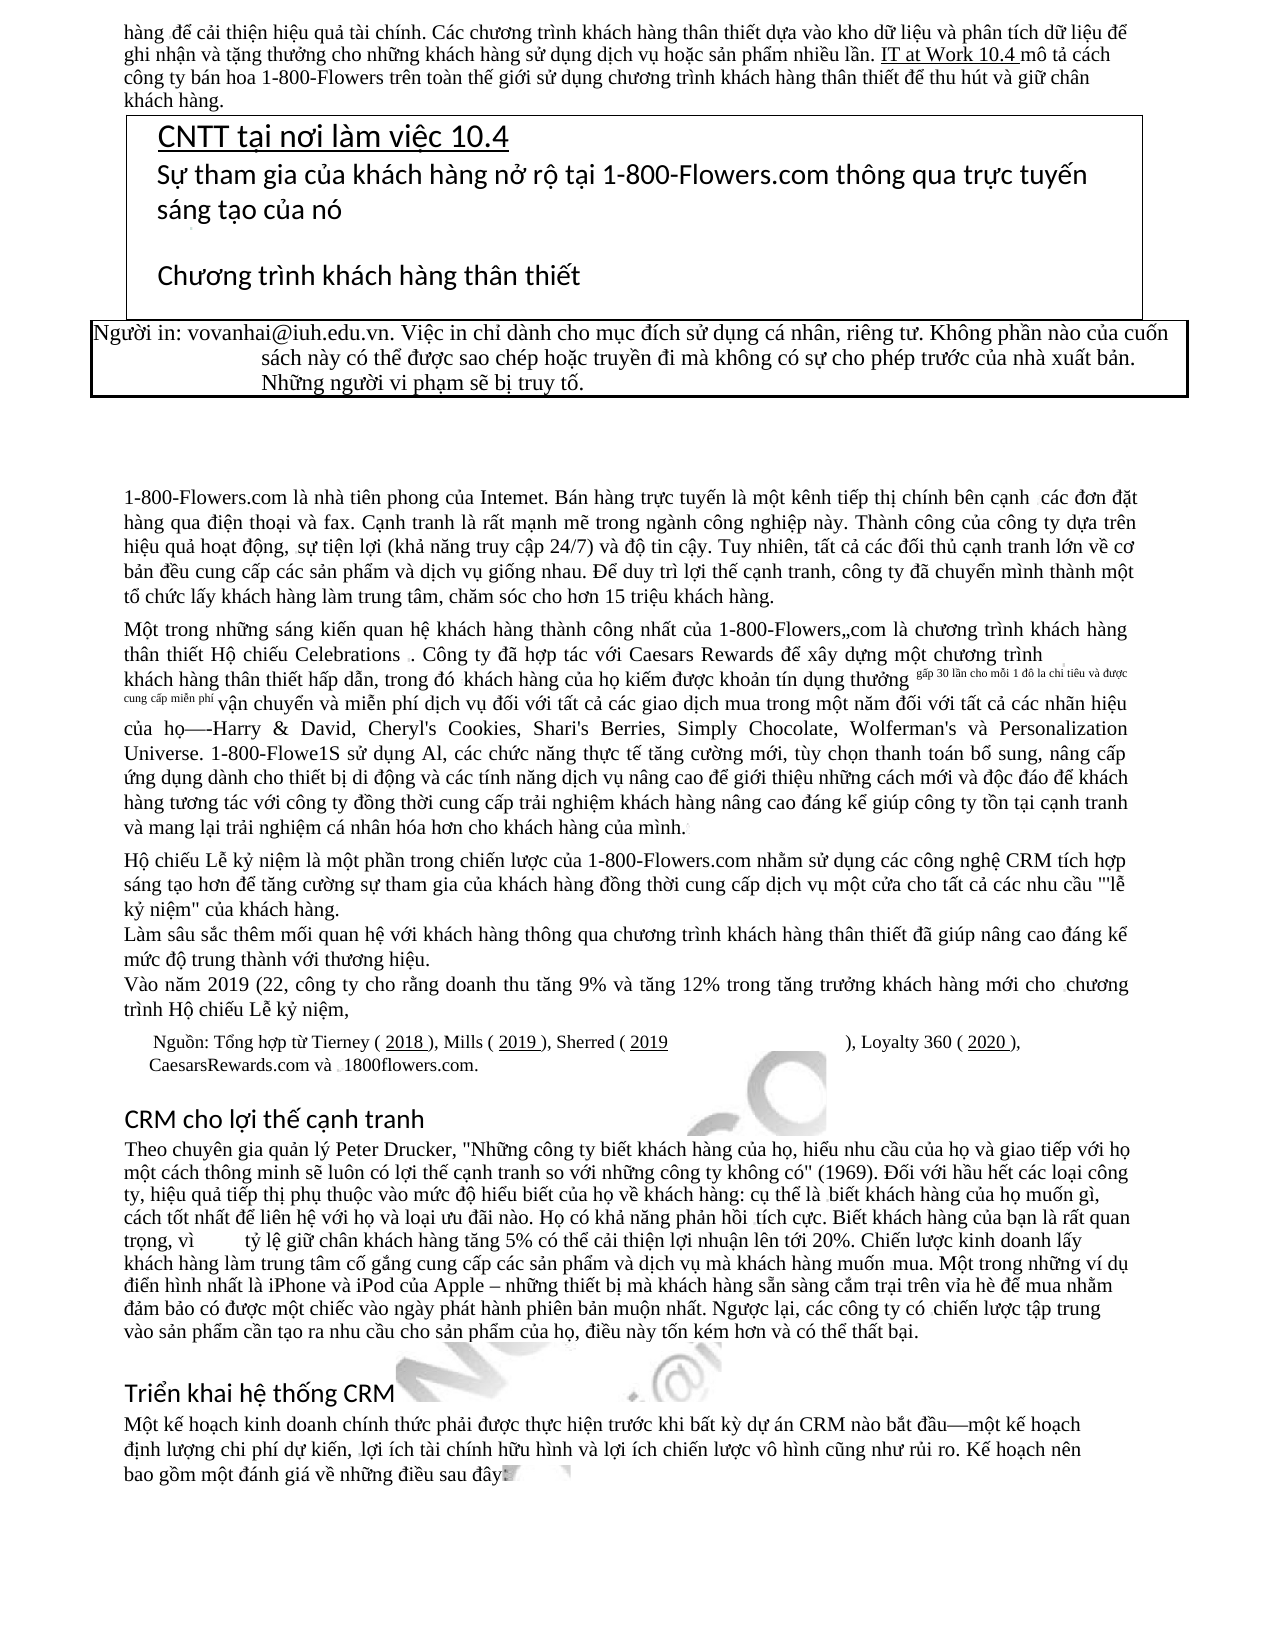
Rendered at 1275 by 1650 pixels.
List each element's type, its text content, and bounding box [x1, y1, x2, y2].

subtitle CRM cho lợi thế cạnh tranh [124, 1102, 687, 1135]
text Làm sâu sắc thêm mối quan hệ với khách hàng thông qua chương trình khách hàng thân thiết đã giúp nâng cao đáng kể mức độ trung thành với thương hiệu. [123, 922, 1128, 971]
picture [1037, 495, 1041, 505]
picture [395, 1342, 722, 1402]
text Vào năm 2019 (22, công ty cho rằng doanh thu tăng 9% và tăng 12% trong tăng trưởng khách hàng mới cho chương trình Hộ chiếu Lễ kỷ niệm, [123, 972, 1128, 1021]
text Một kế hoạch kinh doanh chính thức phải được thực hiện trước khi bất kỳ dự án CRM nào bắt đầu—một kế hoạch định lượng chi phí dự kiến, lợi ích tài chính hữu hình và lợi ích chiến lược vô hình cũng như rủi ro. Kế hoạch nên bao gồm một đánh giá về những điều sau đây [123, 1412, 1083, 1486]
picture [502, 1465, 571, 1481]
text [123, 21, 1131, 112]
text Nguồn: Tổng hợp từ Tierney ( 2018 ), Mills ( 2019 ), Sherred ( 2019 ), Loyalty 360 ( 2020 ), CaesarsRewards.com và 1800flowers.com. [149, 1031, 1184, 1076]
picture [686, 823, 690, 834]
text Một trong những sáng kiến quan hệ khách hàng thành công nhất của 1-800-Flowers„com là chương trình khách hàng thân thiết Hộ chiếu Celebrations . Công ty đã hợp tác với Caesars Rewards để xây dựng một chương trình khách hàng thân thiết hấp dẫn, trong đó khách hàng của họ kiếm được khoản tín dụng thưởng gấp 30 lần cho mỗi 1 đô la chi tiêu và được cung cấp miễn phí vận chuyển và miễn phí dịch vụ đối với tất cả các giao dịch mua trong một năm đối với tất cả các nhãn hiệu của họ—-Harry & David, Cheryl's Cookies, Shari's Berries, Simply Chocolate, Wolferman's và Personalization Universe. 1-800-Flowe1S sử dụng Al, các chức năng thực tế tăng cường mới, tùy chọn thanh toán bổ sung, nâng cấp ứng dụng dành cho thiết bị di động và các tính năng dịch vụ nâng cao để giới thiệu những cách mới và độc đáo để khách hàng tương tác với công ty đồng thời cung cấp trải nghiệm khách hàng nâng cao đáng kể giúp công ty tồn tại cạnh tranh và mang lại trải nghiệm cá nhân hóa hơn cho khách hàng của mình. [123, 617, 1128, 839]
picture [687, 1051, 827, 1136]
text Theo chuyên gia quản lý Peter Drucker, "Những công ty biết khách hàng của họ, hiểu nhu cầu của họ và giao tiếp với họ một cách thông minh sẽ luôn có lợi thế cạnh tranh so với những công ty không có" (1969). Đối với hầu hết các loại công ty, hiệu quả tiếp thị phụ thuộc vào mức độ hiểu biết của họ về khách hàng: cụ thể là biết khách hàng của họ muốn gì, cách tốt nhất để liên hệ với họ và loại ưu đãi nào. Họ có khả năng phản hồi tích cực. Biết khách hàng của bạn là rất quan trọng, vì tỷ lệ giữ chân khách hàng tăng 5% có thể cải thiện lợi nhuận lên tới 20%. Chiến lược kinh doanh lấy khách hàng làm trung tâm cố gắng cung cấp các sản phẩm và dịch vụ mà khách hàng muốn mua. Một trong những ví dụ điển hình nhất là iPhone và iPod của Apple – những thiết bị mà khách hàng sẵn sàng cắm trại trên vỉa hè để mua nhằm đảm bảo có được một chiếc vào ngày phát hành phiên bản muộn nhất. Ngược lại, các công ty có chiến lược tập trung vào sản phẩm cần tạo ra nhu cầu cho sản phẩm của họ, điều này tốn kém hơn và có thể thất bại. [123, 1138, 1131, 1343]
table_header CNTT tại nơi làm việc 10.4 Sự tham gia của khách hàng nở rộ tại 1-800-Flowers.com thông qua trực tuyến sáng tạo của nó Chương trình khách hàng thân thiết [127, 116, 1142, 319]
text Người in: vovanhai@iuh.edu.vn. Việc in chỉ dành cho mục đích sử dụng cá nhân, riêng tư. Không phần nào của cuốn sách này có thể được sao chép hoặc truyền đi mà không có sự cho phép trước của nhà xuất bản. Những người vi phạm sẽ bị truy tố. [93, 321, 1186, 395]
text Hộ chiếu Lễ kỷ niệm là một phần trong chiến lược của 1-800-Flowers.com nhằm sử dụng các công nghệ CRM tích hợp sáng tạo hơn để tăng cường sự tham gia của khách hàng đồng thời cung cấp dịch vụ một cửa cho tất cả các nhu cầu "'lễ kỷ niệm" của khách hàng. [123, 848, 1128, 921]
text 1-800-Flowers.com là nhà tiên phong của Intemet. Bán hàng trực tuyến là một kênh tiếp thị chính bên cạnh các đơn đặt hàng qua điện thoại và fax. Cạnh tranh là rất mạnh mẽ trong ngành công nghiệp này. Thành công của công ty dựa trên hiệu quả hoạt động, sự tiện lợi (khả năng truy cập 24/7) và độ tin cậy. Tuy nhiên, tất cả các đối thủ cạnh tranh lớn về cơ bản đều cung cấp các sản phẩm và dịch vụ giống nhau. Để duy trì lợi thế cạnh tranh, công ty đã chuyển mình thành một tổ chức lấy khách hàng làm trung tâm, chăm sóc cho hơn 15 triệu khách hàng. [123, 485, 1137, 608]
